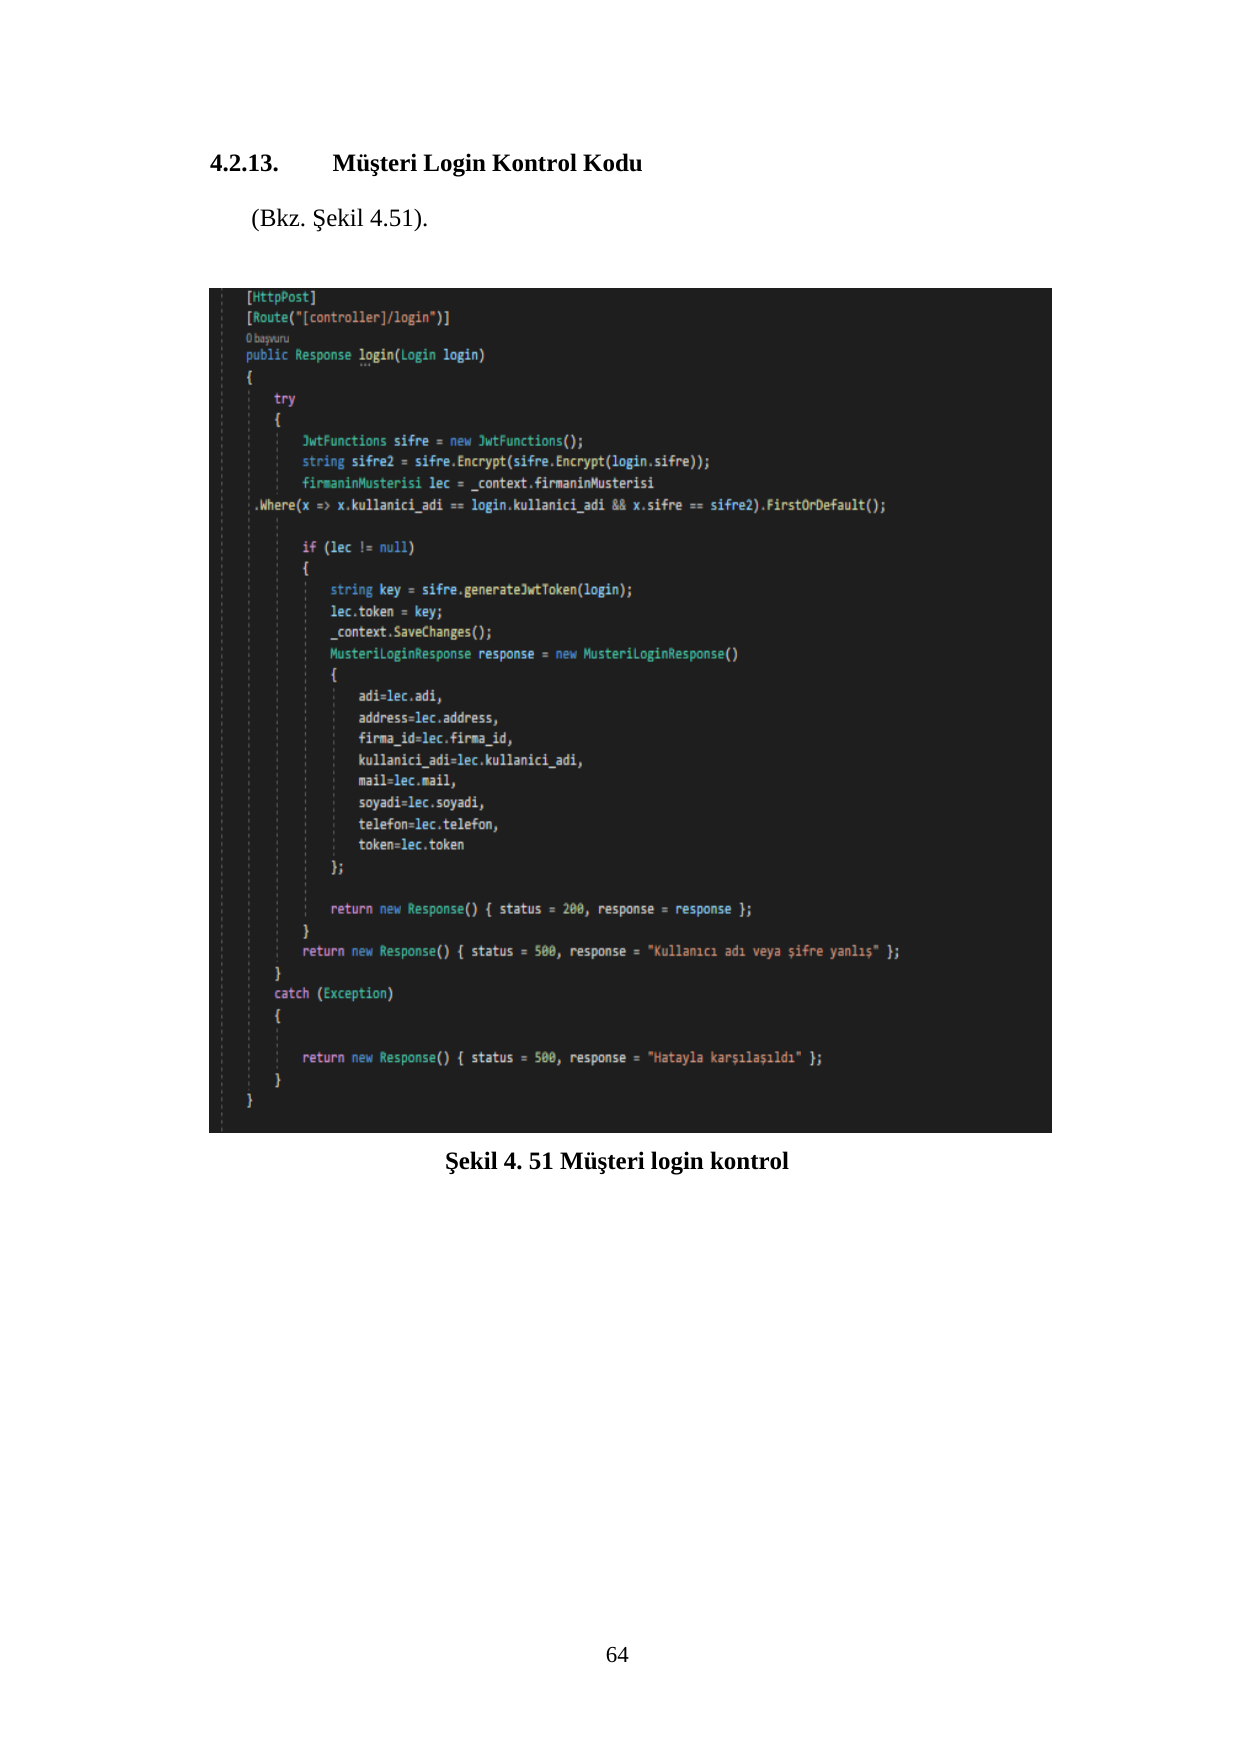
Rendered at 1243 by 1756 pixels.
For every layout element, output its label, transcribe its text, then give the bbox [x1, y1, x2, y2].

picture [209, 288, 1052, 1133]
list (Bkz. Şekil 4.51). [70, 203, 1054, 232]
subtitle Müşteri Login Kontrol Kodu [210, 148, 1201, 176]
text Şekil 4. 51 Müşteri login kontrol [32, 1146, 1201, 1175]
